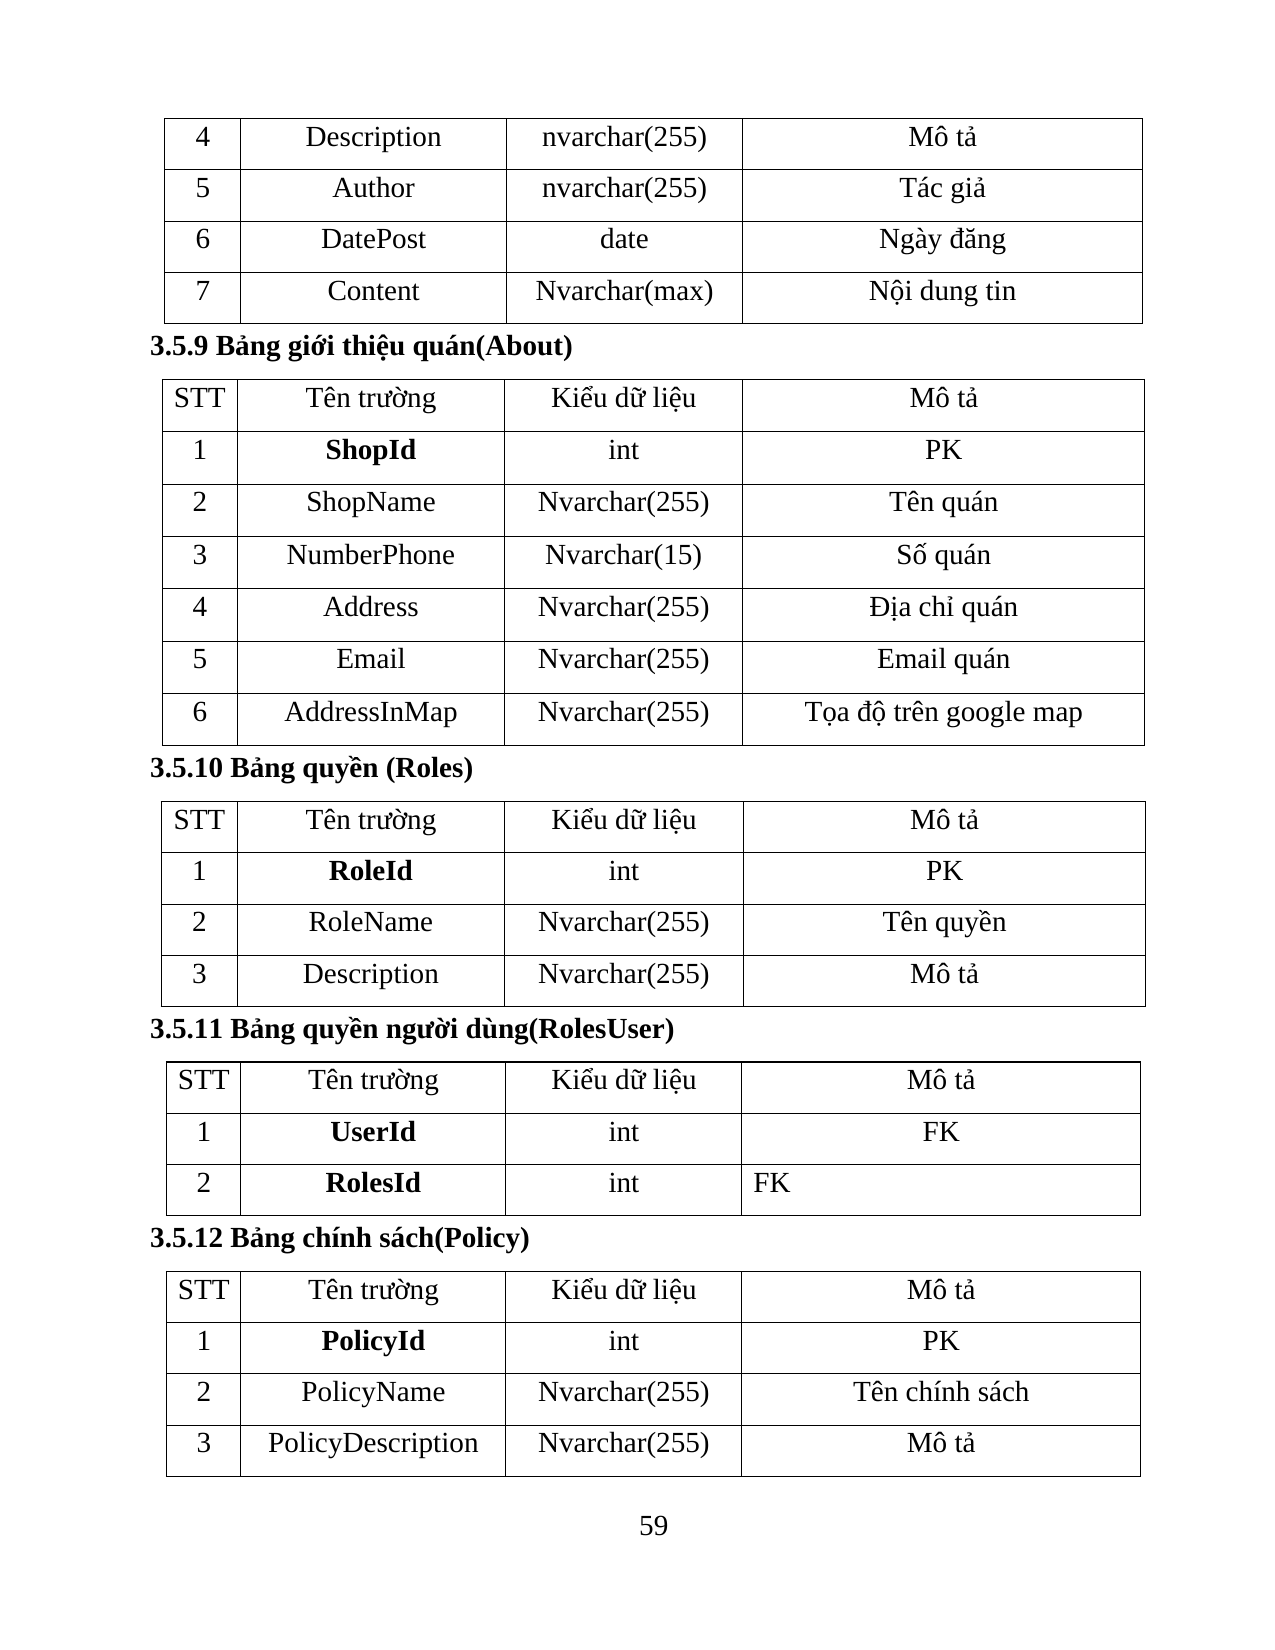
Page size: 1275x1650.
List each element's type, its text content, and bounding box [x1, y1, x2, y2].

table_cell 3 [163, 537, 237, 588]
table_cell Tên quyền [744, 905, 1145, 955]
table_cell Số quán [743, 537, 1144, 588]
table_cell Mô tả [744, 956, 1145, 1006]
table_cell FK [742, 1114, 1140, 1164]
table_cell Email [238, 642, 504, 693]
table_header Tên trường [238, 802, 504, 852]
table_cell 2 [167, 1165, 240, 1215]
table_cell Nvarchar(255) [506, 1374, 741, 1424]
table_cell int [505, 432, 742, 483]
table_cell Tọa độ trên google map [743, 694, 1144, 745]
table_header Kiểu dữ liệu [505, 802, 743, 852]
table_cell 2 [167, 1374, 240, 1424]
table_header Kiểu dữ liệu [505, 380, 742, 431]
table_header Kiểu dữ liệu [506, 1063, 741, 1113]
table_cell Nvarchar(255) [506, 1426, 741, 1476]
table_cell NumberPhone [238, 537, 504, 588]
table_cell Email quán [743, 642, 1144, 693]
table_cell 5 [163, 642, 237, 693]
table_header STT [167, 1272, 240, 1322]
table_cell Mô tả [742, 1426, 1140, 1476]
table_cell int [506, 1114, 741, 1164]
table_header Mô tả [742, 1063, 1140, 1113]
table_cell PK [742, 1323, 1140, 1373]
subtitle 3.5.10 Bảng quyền (Roles) [150, 751, 1157, 784]
table_cell Nội dung tin [743, 273, 1142, 323]
table_cell RolesId [241, 1165, 505, 1215]
table_cell ShopId [238, 432, 504, 483]
table_cell 6 [163, 694, 237, 745]
table_cell nvarchar(255) [507, 119, 742, 169]
table_cell Tác giả [743, 170, 1142, 221]
table_cell 2 [162, 905, 237, 955]
table_header Tên trường [241, 1063, 505, 1113]
table_header Mô tả [742, 1272, 1140, 1322]
table_cell PK [743, 432, 1144, 483]
table_header Tên trường [241, 1272, 505, 1322]
table_cell 6 [165, 222, 240, 272]
table_cell Nvarchar(255) [505, 485, 742, 536]
table_cell int [506, 1323, 741, 1373]
table_cell RoleId [238, 853, 504, 903]
table_cell Description [238, 956, 504, 1006]
table_cell Nvarchar(255) [505, 589, 742, 641]
subtitle 3.5.12 Bảng chính sách(Policy) [150, 1220, 1157, 1254]
table_header Mô tả [744, 802, 1145, 852]
table_cell DatePost [241, 222, 506, 272]
table_cell UserId [241, 1114, 505, 1164]
subtitle 3.5.11 Bảng quyền người dùng(RolesUser) [150, 1011, 1157, 1045]
table_cell RoleName [238, 905, 504, 955]
table_cell 2 [163, 485, 237, 536]
table_cell PolicyId [241, 1323, 505, 1373]
subtitle 3.5.9 Bảng giới thiệu quán(About) [150, 328, 1157, 362]
table_cell Tên chính sách [742, 1374, 1140, 1424]
table_cell FK [742, 1165, 1140, 1215]
table_cell 1 [163, 432, 237, 483]
table_cell Nvarchar(255) [505, 905, 743, 955]
table_cell 3 [167, 1426, 240, 1476]
table_cell date [507, 222, 742, 272]
table_cell Author [241, 170, 506, 221]
table_cell 3 [162, 956, 237, 1006]
table_cell Nvarchar(255) [505, 956, 743, 1006]
table_cell AddressInMap [238, 694, 504, 745]
table_cell 4 [163, 589, 237, 641]
table_cell Nvarchar(255) [505, 694, 742, 745]
table_header Tên trường [238, 380, 504, 431]
table_cell 4 [165, 119, 240, 169]
table_cell PolicyName [241, 1374, 505, 1424]
table_cell Mô tả [743, 119, 1142, 169]
table_cell nvarchar(255) [507, 170, 742, 221]
table_cell Nvarchar(15) [505, 537, 742, 588]
table_header STT [163, 380, 237, 431]
table_cell Address [238, 589, 504, 641]
table_cell int [505, 853, 743, 903]
table_cell Nvarchar(max) [507, 273, 742, 323]
table_cell 1 [167, 1323, 240, 1373]
table_header STT [162, 802, 237, 852]
table_cell Description [241, 119, 506, 169]
table_cell 7 [165, 273, 240, 323]
table_cell 5 [165, 170, 240, 221]
table_cell Địa chỉ quán [743, 589, 1144, 641]
table_cell int [506, 1165, 741, 1215]
table_header Kiểu dữ liệu [506, 1272, 741, 1322]
table_header Mô tả [743, 380, 1144, 431]
table_cell ShopName [238, 485, 504, 536]
table_cell Content [241, 273, 506, 323]
table_cell PK [744, 853, 1145, 903]
table_cell 1 [167, 1114, 240, 1164]
table_cell Tên quán [743, 485, 1144, 536]
table_cell 1 [162, 853, 237, 903]
table_cell PolicyDescription [241, 1426, 505, 1476]
table_header STT [167, 1063, 240, 1113]
table_cell Nvarchar(255) [505, 642, 742, 693]
table_cell Ngày đăng [743, 222, 1142, 272]
